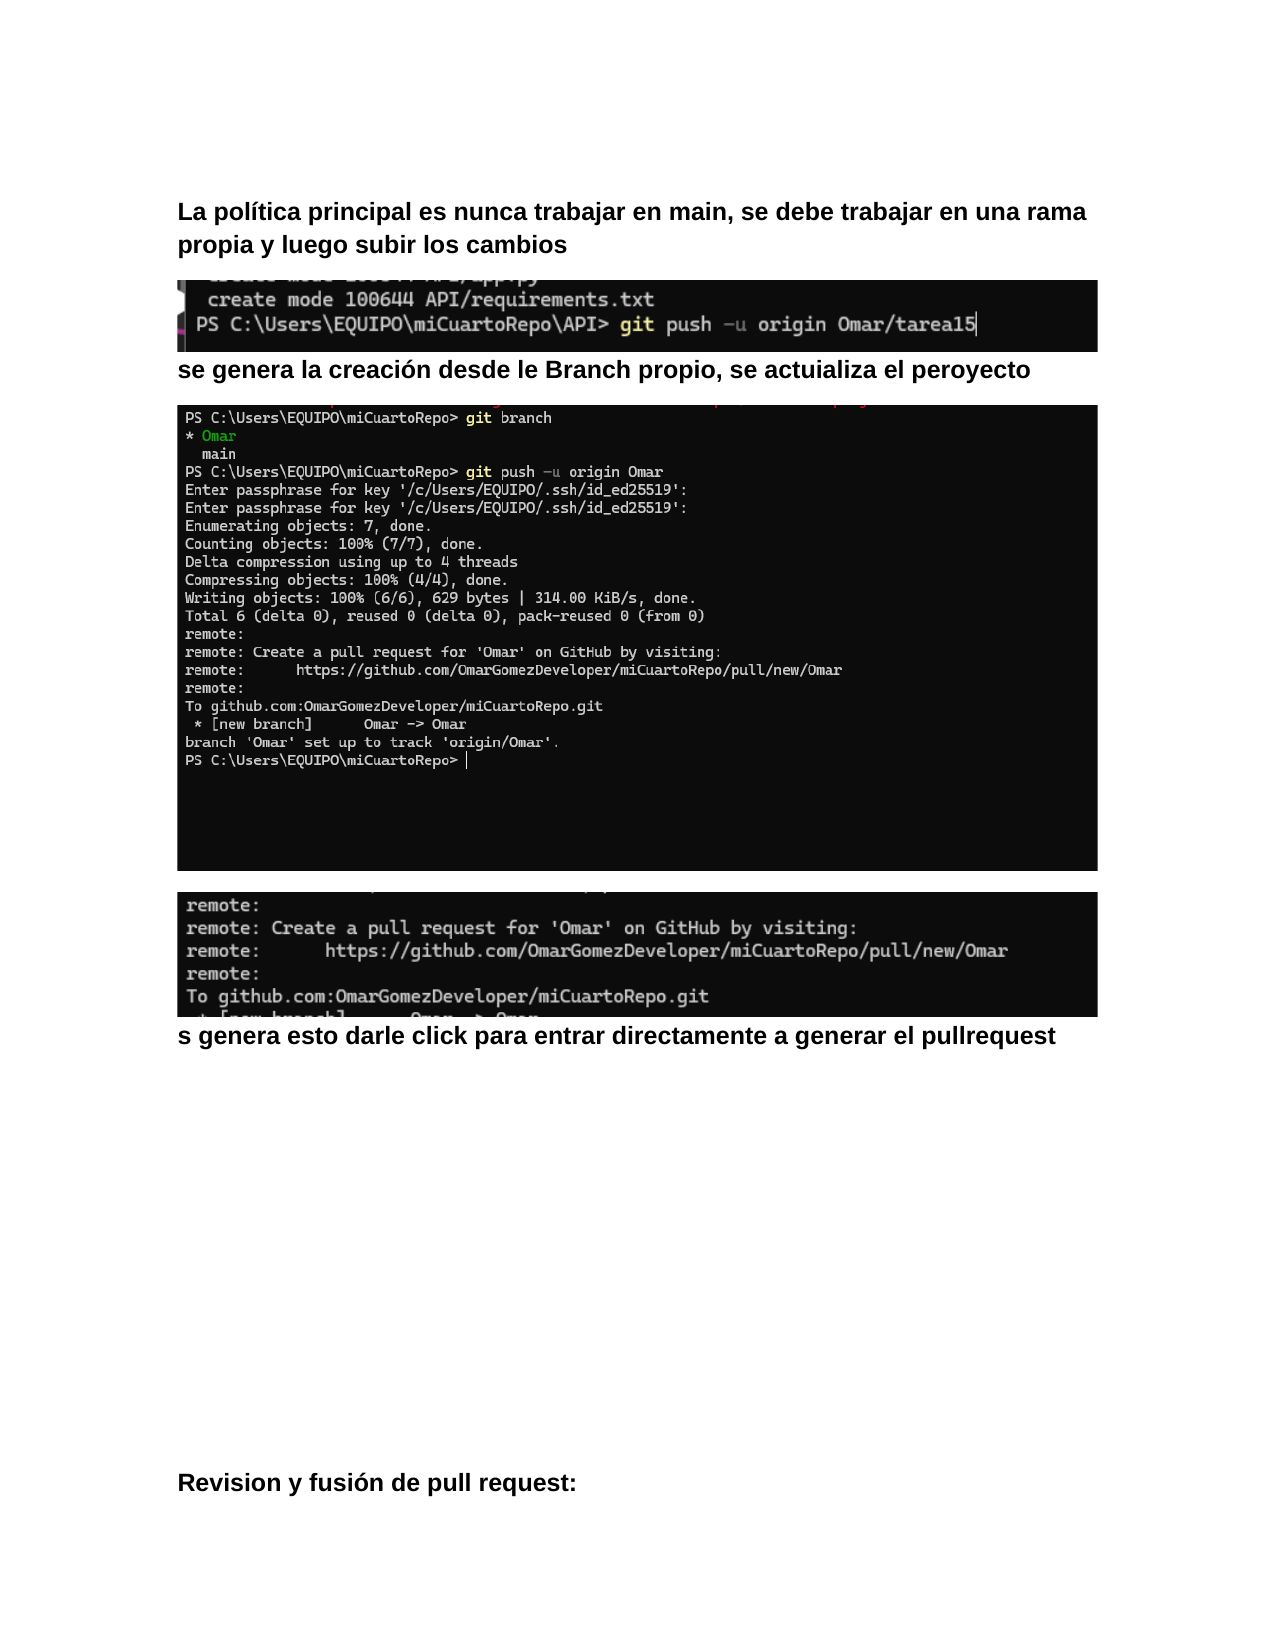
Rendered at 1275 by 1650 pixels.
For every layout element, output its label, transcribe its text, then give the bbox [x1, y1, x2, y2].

text Revision y fusión de pull request: [177, 1468, 1098, 1497]
text s genera esto darle click para entrar directamente a generar el pullrequest [177, 1017, 1098, 1049]
picture [177, 280, 1098, 352]
picture [177, 405, 1098, 871]
picture [177, 892, 1098, 1017]
text se genera la creación desde le Branch propio, se actuializa el peroyecto [177, 352, 1098, 384]
text La política principal es nunca trabajar en main, se debe trabajar en una rama propia y luego subir los cambios [177, 197, 1098, 259]
